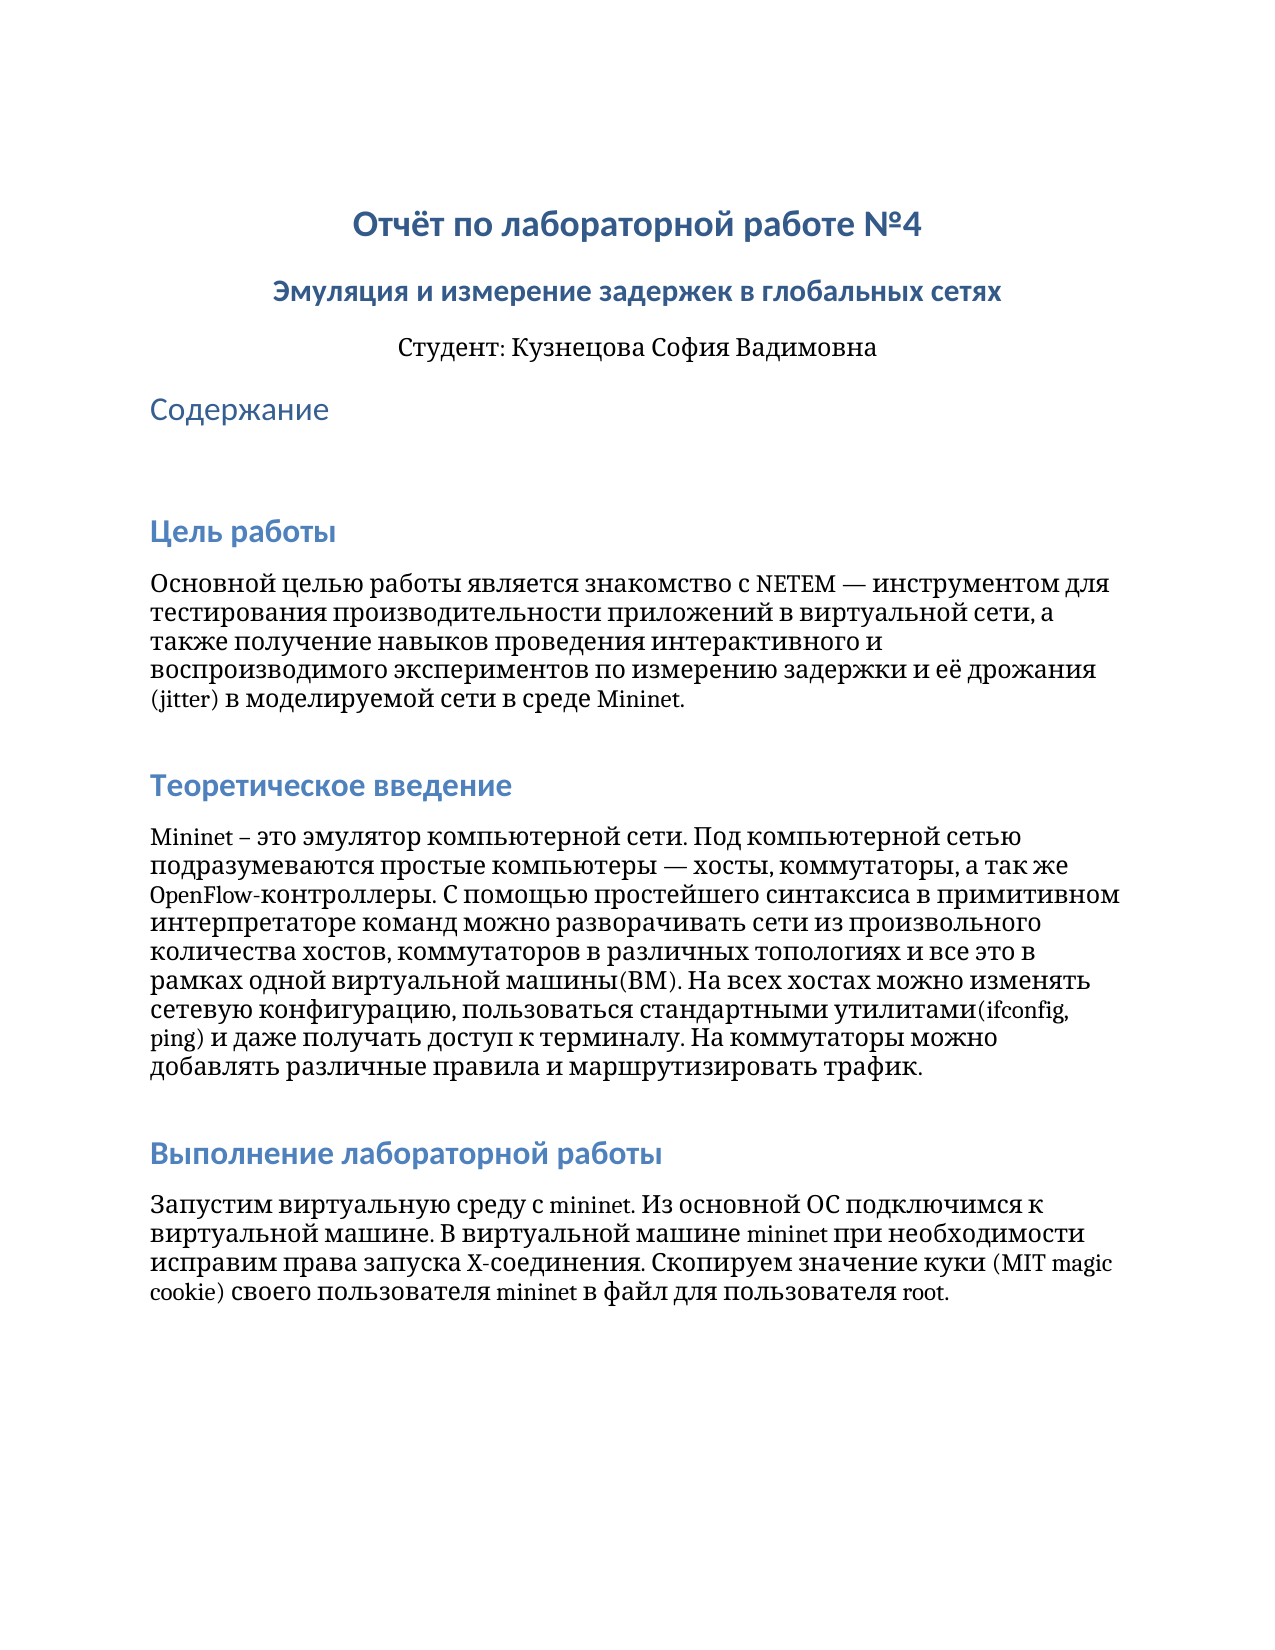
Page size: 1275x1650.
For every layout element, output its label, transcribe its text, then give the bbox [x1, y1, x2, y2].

subtitle Теоретическое введение [150, 764, 1125, 804]
text Основной целью работы является знакомство с NETEM — инструментом для тестирования производительности приложений в виртуальной сети, а также получение навыков проведения интерактивного и воспроизводимого экспериментов по измерению задержки и её дрожания (jitter) в моделируемой сети в среде Mininet. [150, 570, 1125, 714]
subtitle Цель работы [150, 510, 1125, 551]
subtitle Эмуляция и измерение задержек в глобальных сетях [150, 271, 1125, 309]
subtitle Выполнение лабораторной работы [150, 1132, 1125, 1173]
text Запустим виртуальную среду с mininet. Из основной ОС подключимся к виртуальной машине. В виртуальной машине mininet при необходимости исправим права запуска X-соединения. Скопируем значение куки (MIT magic cookie) своего пользователя mininet в файл для пользователя root. [150, 1191, 1125, 1306]
text Mininet – это эмулятор компьютерной сети. Под компьютерной сетью подразумеваются простые компьютеры — хосты, коммутаторы, а так же OpenFlow-контроллеры. С помощью простейшего синтаксиса в примитивном интерпретаторе команд можно разворачивать сети из произвольного количества хостов, коммутаторов в различных топологиях и все это в рамках одной виртуальной машины(ВМ). На всех хостах можно изменять сетевую конфигурацию, пользоваться стандартными утилитами(ifconfig, ping) и даже получать доступ к терминалу. На коммутаторы можно добавлять различные правила и маршрутизировать трафик. [150, 823, 1125, 1082]
title Отчёт по лабораторной работе №4 [150, 200, 1125, 246]
text Студент: Кузнецова София Вадимовна [150, 334, 1125, 363]
